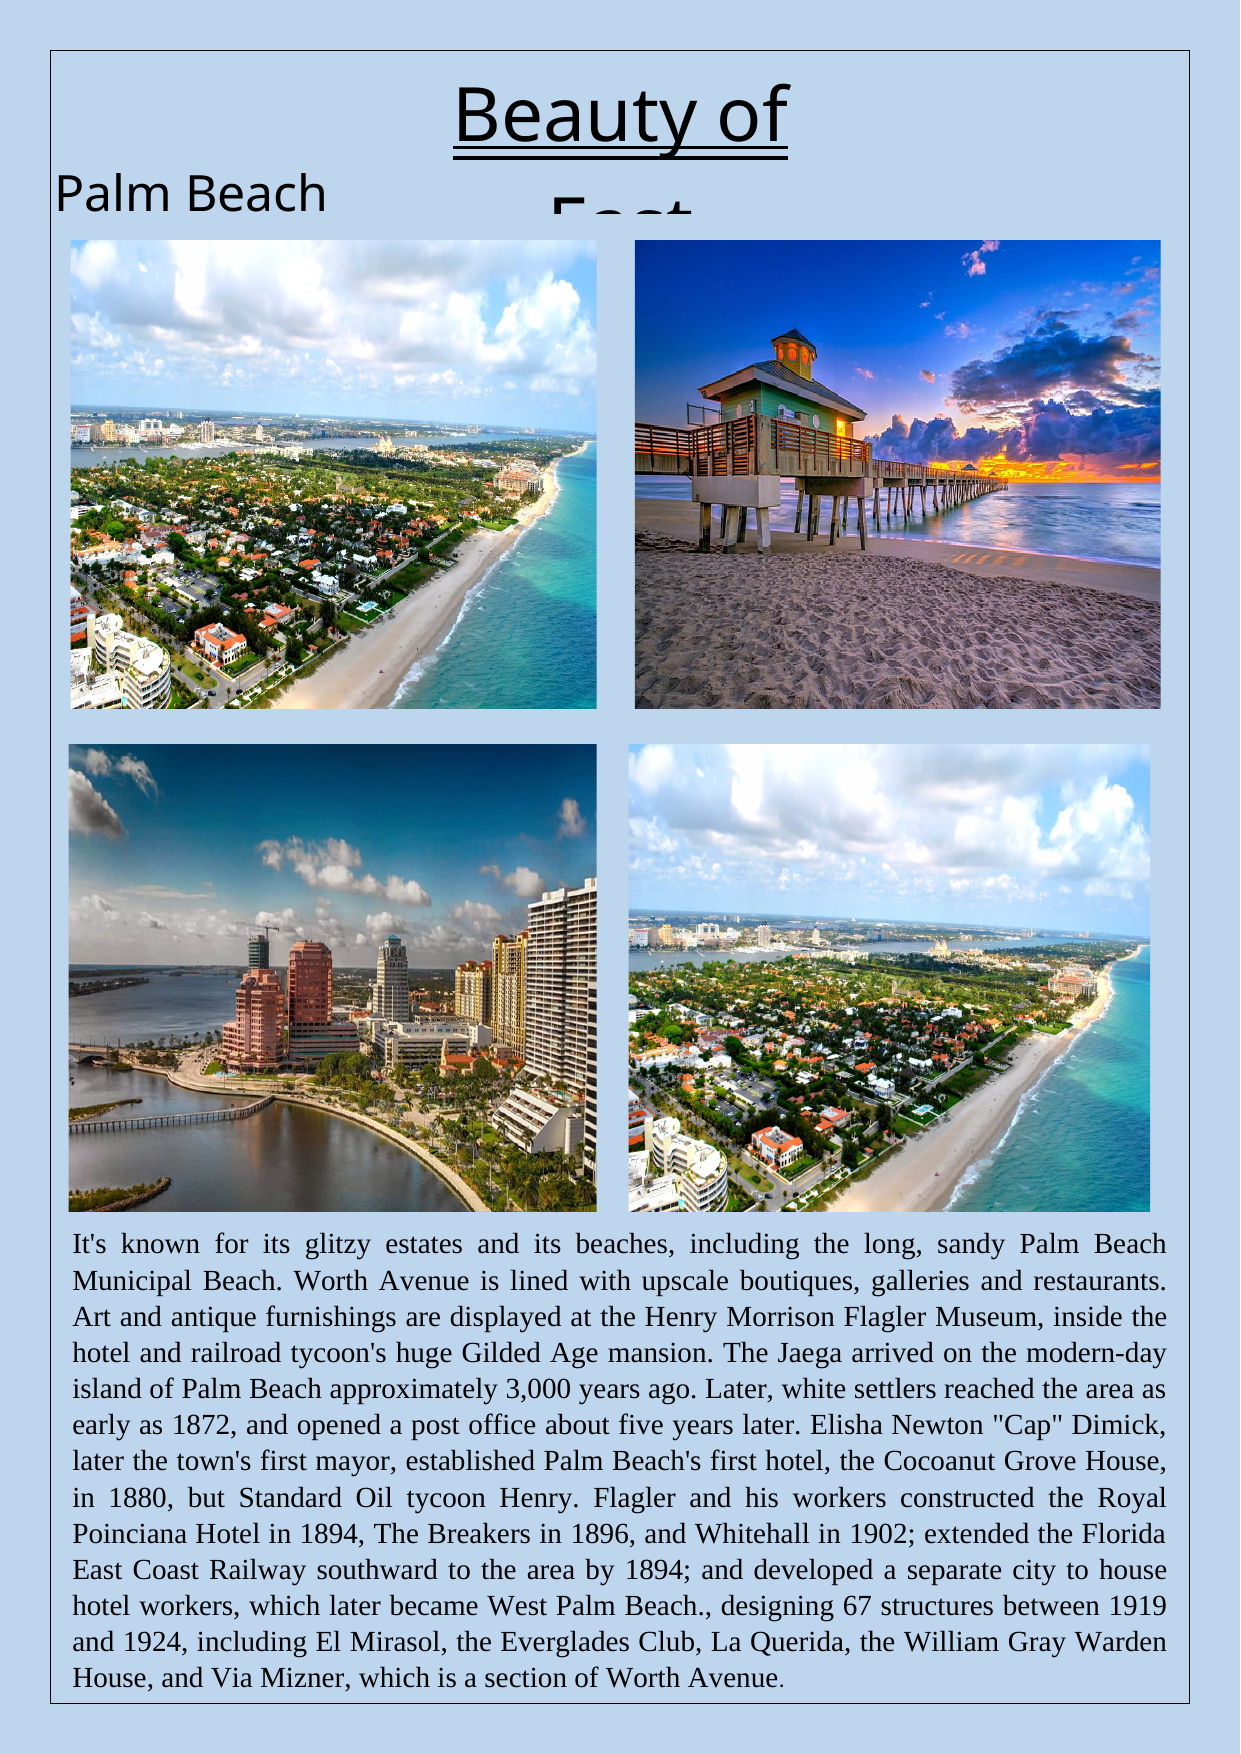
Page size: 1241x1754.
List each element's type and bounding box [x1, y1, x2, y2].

picture [568, 699, 597, 709]
picture [589, 673, 597, 682]
picture [634, 240, 1161, 709]
picture [70, 240, 597, 709]
picture [1131, 1180, 1146, 1187]
picture [628, 744, 1151, 1212]
picture [560, 687, 570, 693]
picture [577, 680, 583, 687]
picture [1124, 1202, 1151, 1212]
picture [68, 744, 597, 1212]
